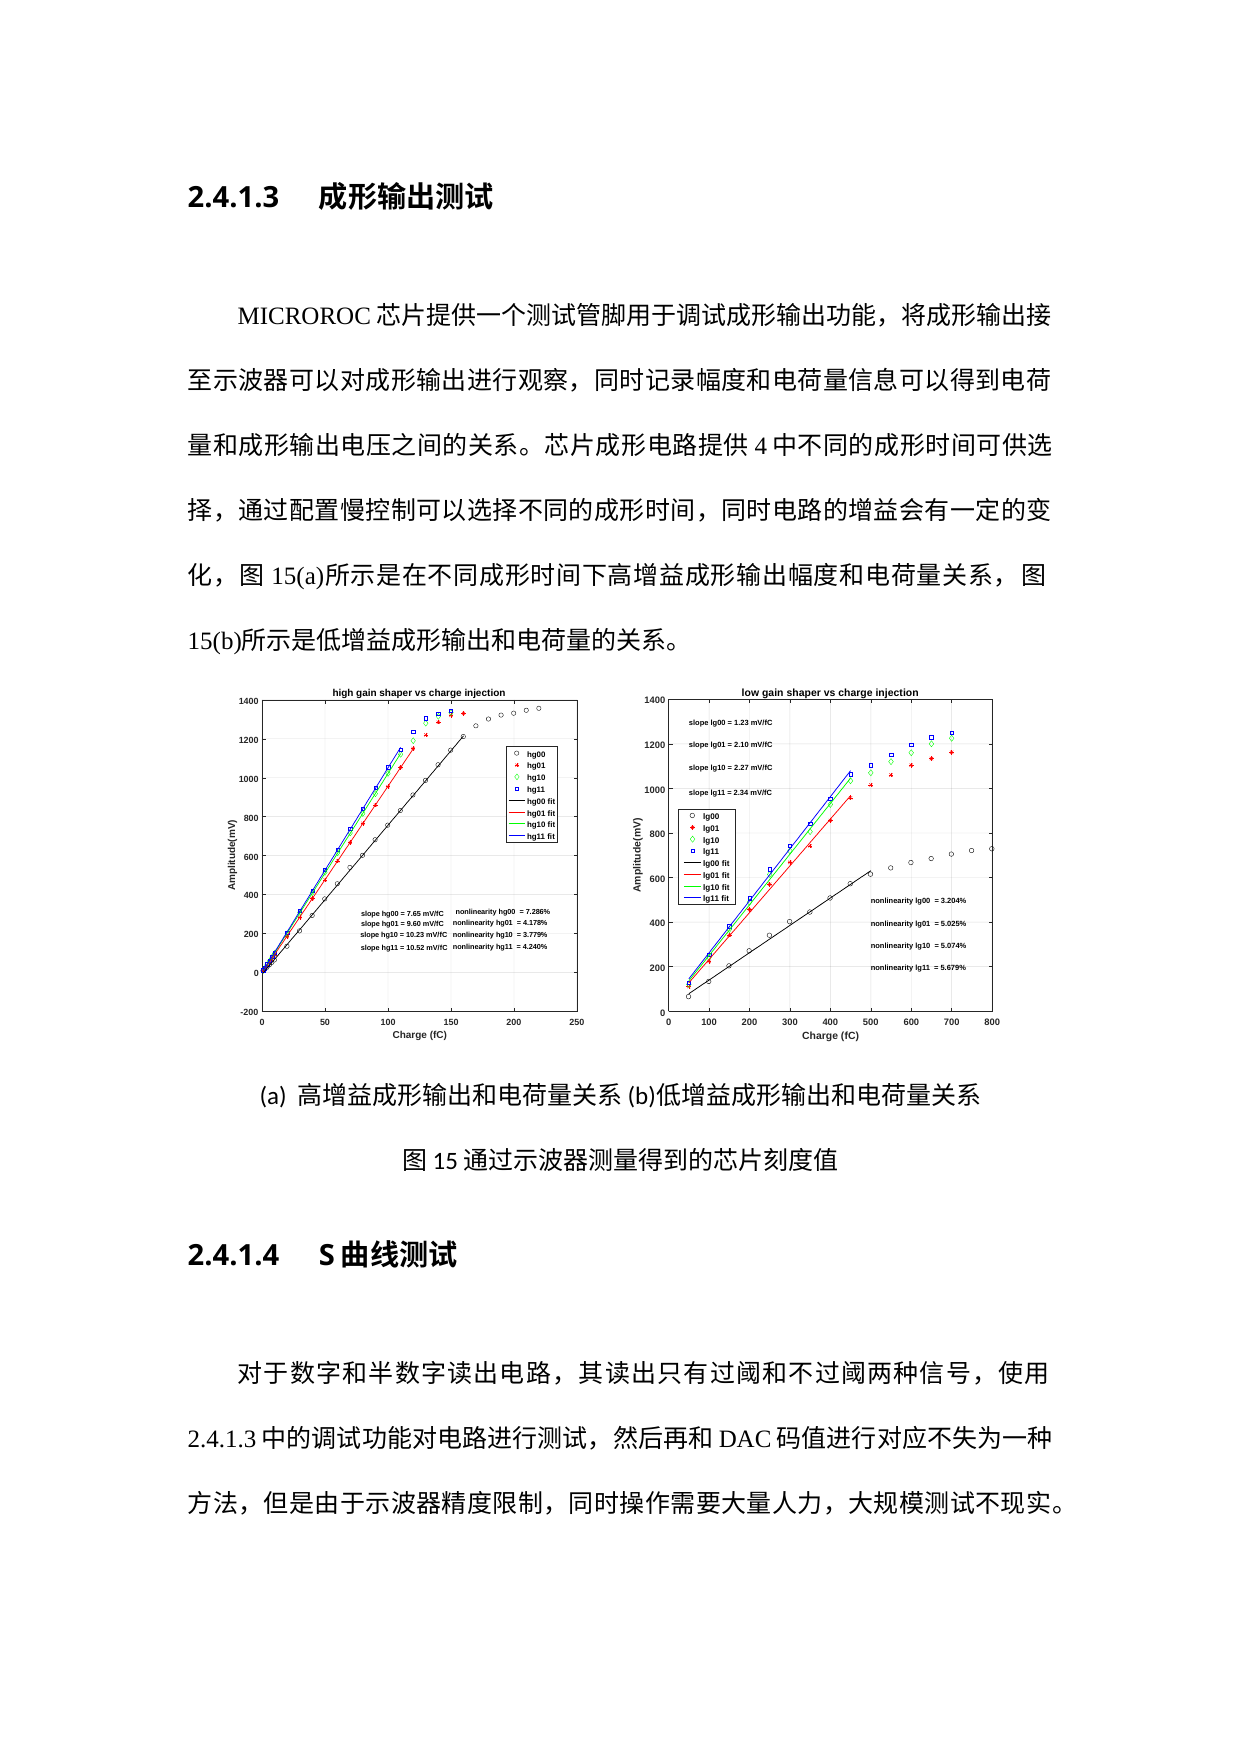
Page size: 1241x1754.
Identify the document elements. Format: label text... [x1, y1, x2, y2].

list 高增益成形输出和电荷量关系 (b)低增益成形输出和电荷量关系 [187, 1061, 1053, 1126]
text 图 15 通过示波器测量得到的芯片刻度值 [187, 1126, 1053, 1191]
subtitle S曲线测试 [187, 1220, 1053, 1285]
subtitle 成形输出测试 [187, 162, 1053, 227]
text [187, 1339, 1053, 1534]
text MICROROC芯片提供一个测试管脚用于调试成形输出功能，将成形输出接至示波器可以对成形输出进行观察，同时记录幅度和电荷量信息可以得到电荷量和成形输出电压之间的关系。芯片成形电路提供4中不同的成形时间可供选择，通过配置慢控制可以选择不同的成形时间，同时电路的增益会有一定的变化，图 15(a)所示是在不同成形时间下高增益成形输出幅度和电荷量关系，图 15(b)所示是低增益成形输出和电荷量的关系。 [187, 281, 1053, 671]
